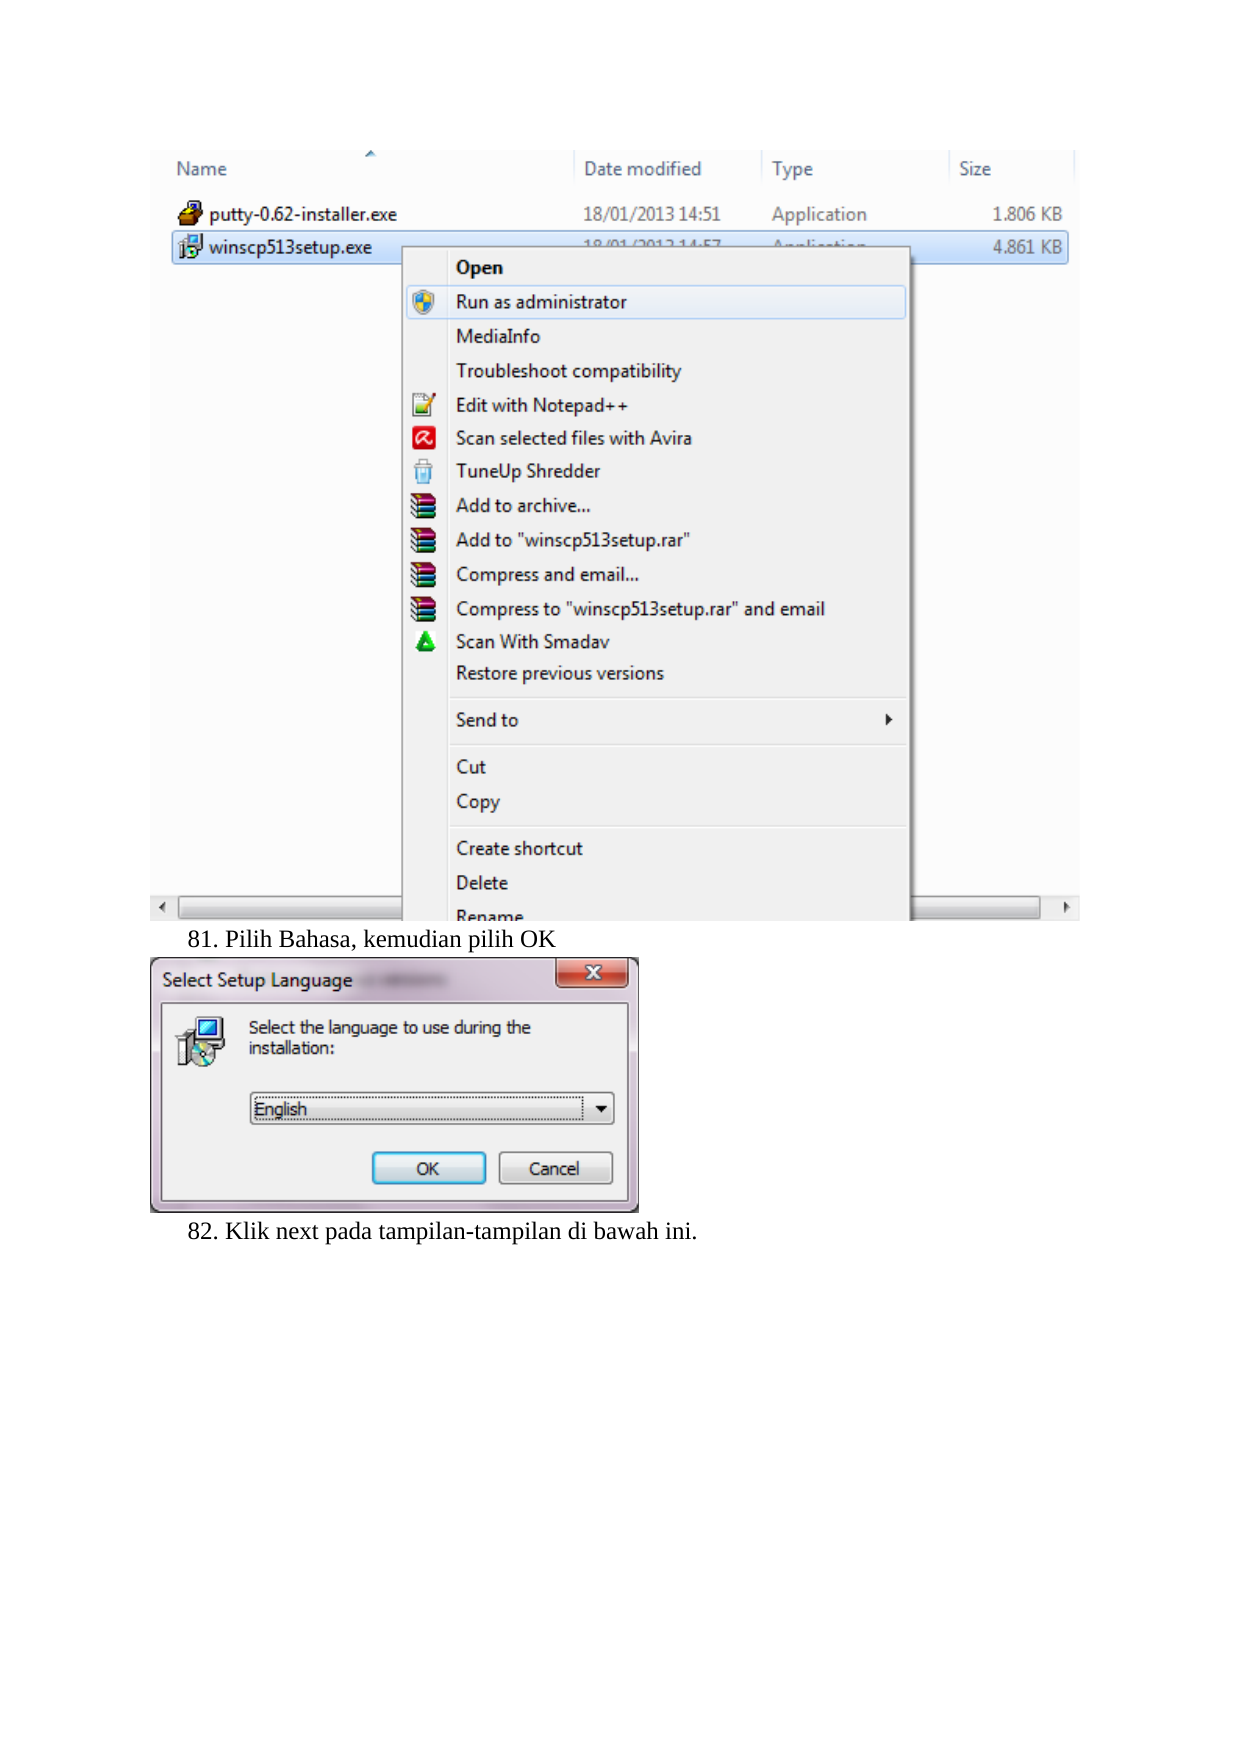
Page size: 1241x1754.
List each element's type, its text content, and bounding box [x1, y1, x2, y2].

picture [150, 957, 639, 1213]
picture [150, 150, 1080, 921]
list Pilih Bahasa, kemudian pilih OK [187, 924, 1090, 953]
list Klik next pada tampilan-tampilan di bawah ini. [187, 1216, 1090, 1245]
